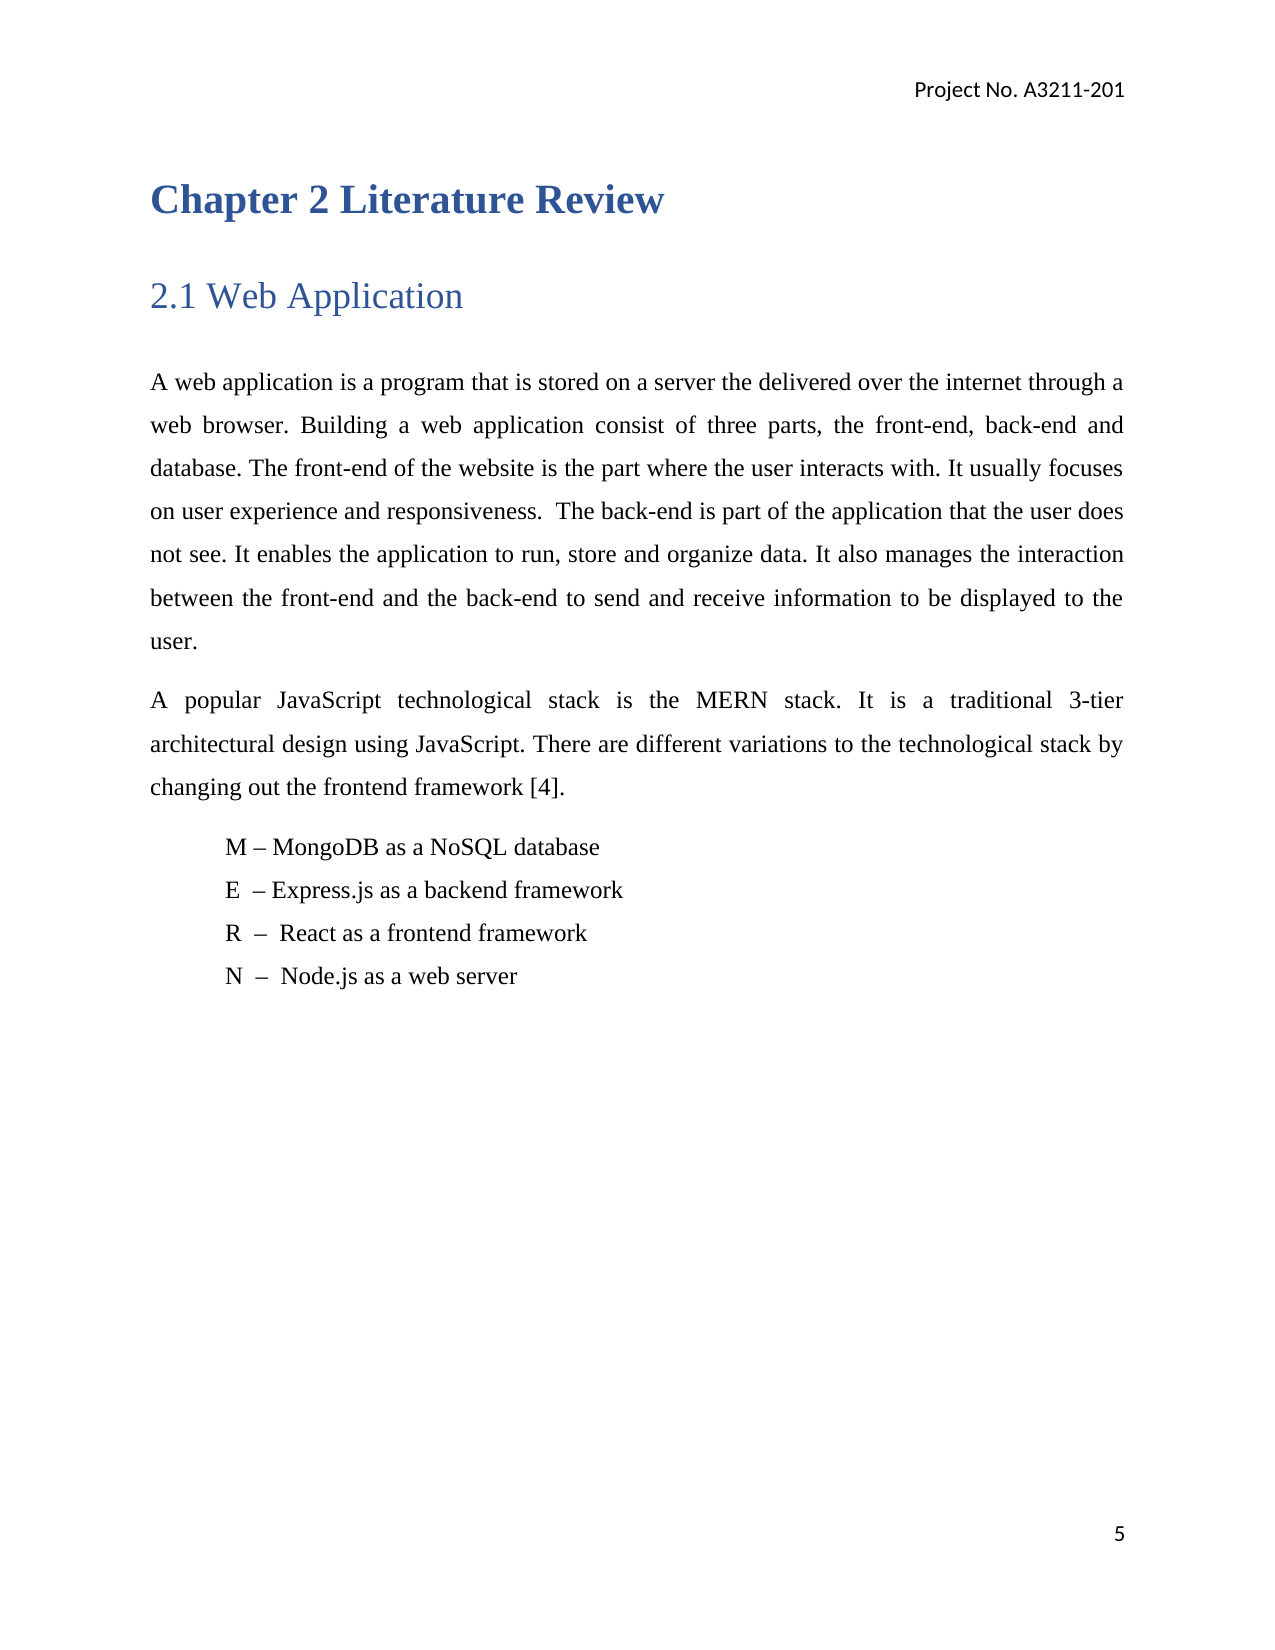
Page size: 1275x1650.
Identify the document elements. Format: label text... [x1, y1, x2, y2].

text A web application is a program that is stored on a server the delivered over the internet through a web browser. Building a web application consist of three parts, the front-end, back-end and database. The front-end of the website is the part where the user interacts with. It usually focuses on user experience and responsiveness. The back-end is part of the application that the user does not see. It enables the application to run, store and organize data. It also manages the interaction between the front-end and the back-end to send and receive information to be displayed to the user. [150, 367, 1125, 654]
subtitle 2.1 Web Application [150, 273, 1125, 317]
text M – MongoDB as a NoSQL database E – Express.js as a backend framework R – React as a frontend framework N – Node.js as a web server [150, 832, 1125, 990]
text A popular JavaScript technological stack is the MERN stack. It is a traditional 3-tier architectural design using JavaScript. There are different variations to the technological stack by changing out the frontend framework [4]. [150, 686, 1125, 801]
subtitle Chapter 2 Literature Review [150, 175, 1125, 223]
